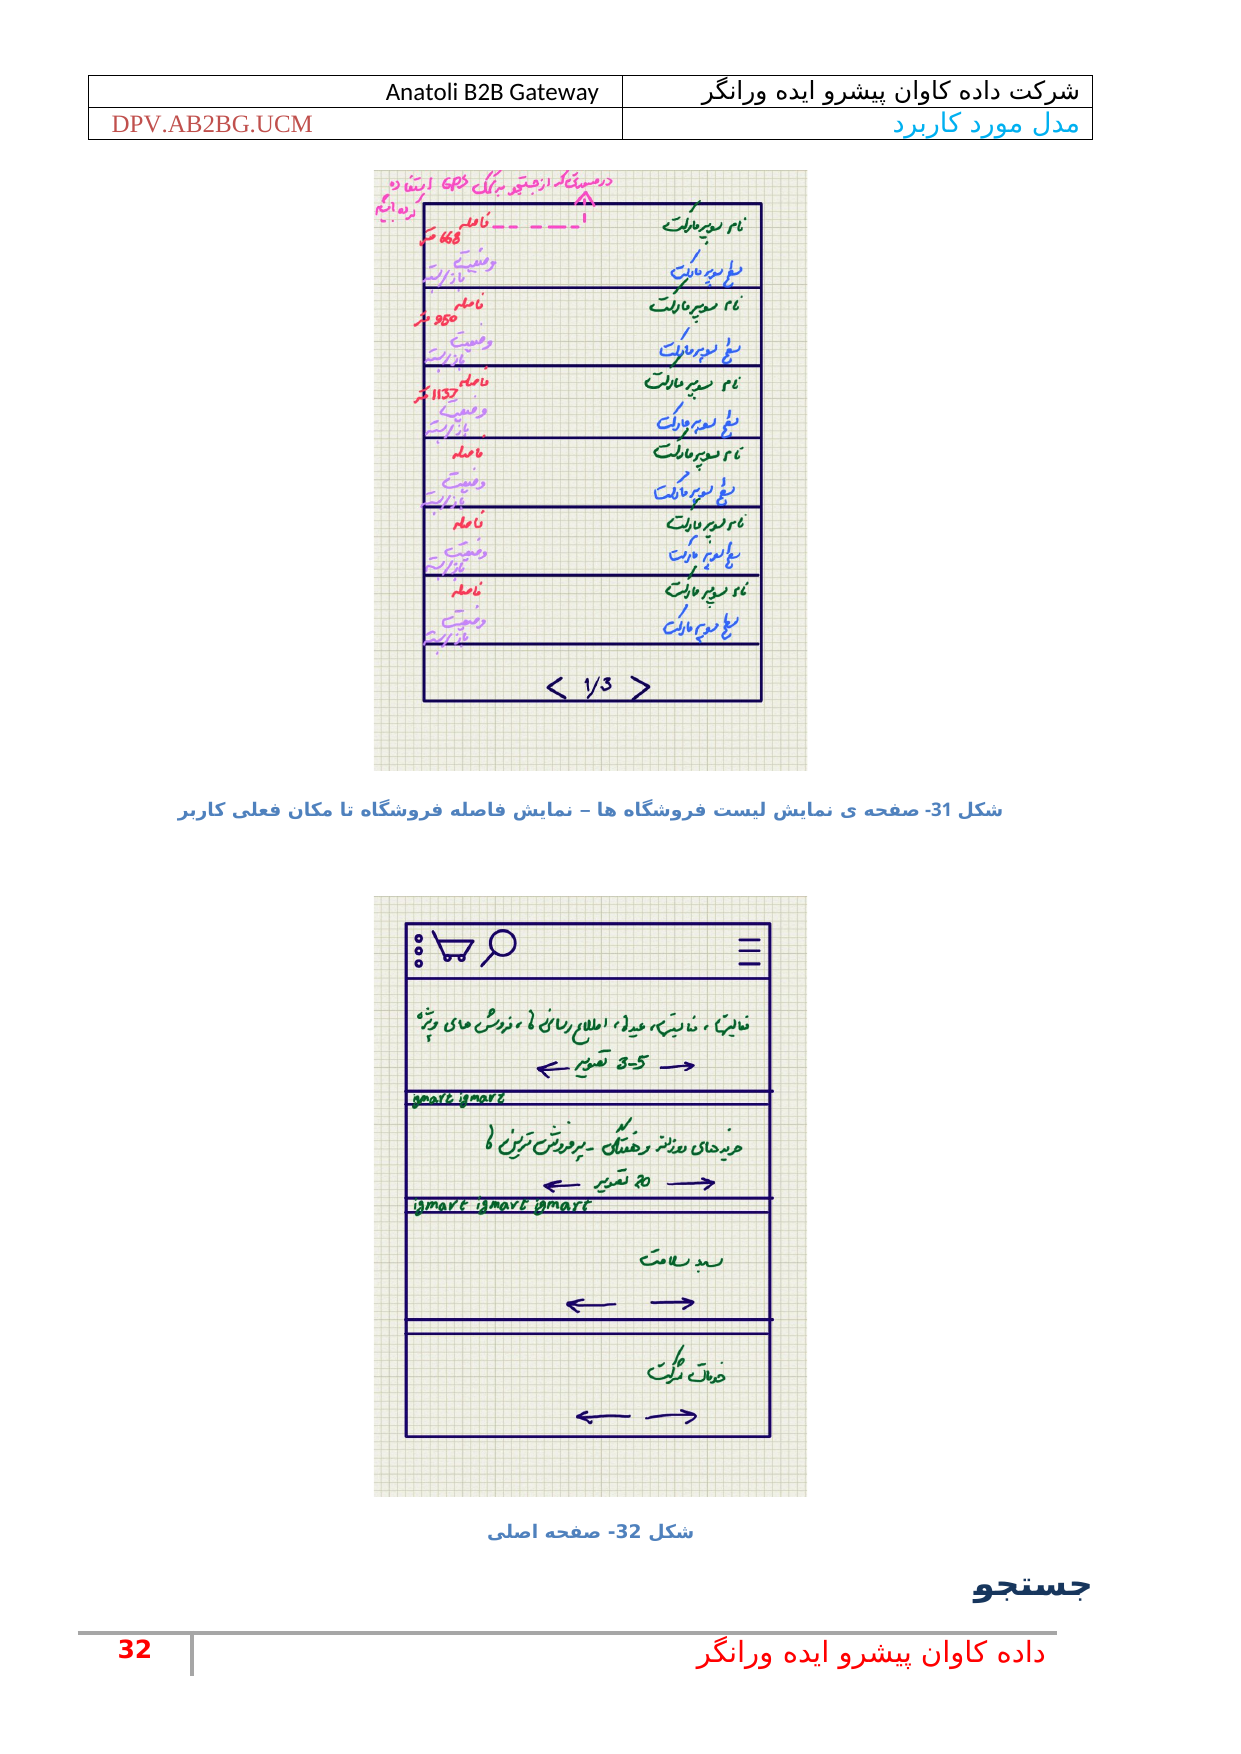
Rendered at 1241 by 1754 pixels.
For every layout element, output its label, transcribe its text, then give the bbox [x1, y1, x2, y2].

text شکل 31- صفحه ی نمایش لیست فروشگاه ها – نمایش فاصله فروشگاه تا مکان فعلی کاربر [89, 796, 1092, 822]
subtitle جستجو [89, 1564, 1092, 1603]
picture [373, 896, 808, 1497]
text شکل 32- صفحه اصلی [89, 1522, 1092, 1543]
picture [373, 170, 808, 771]
